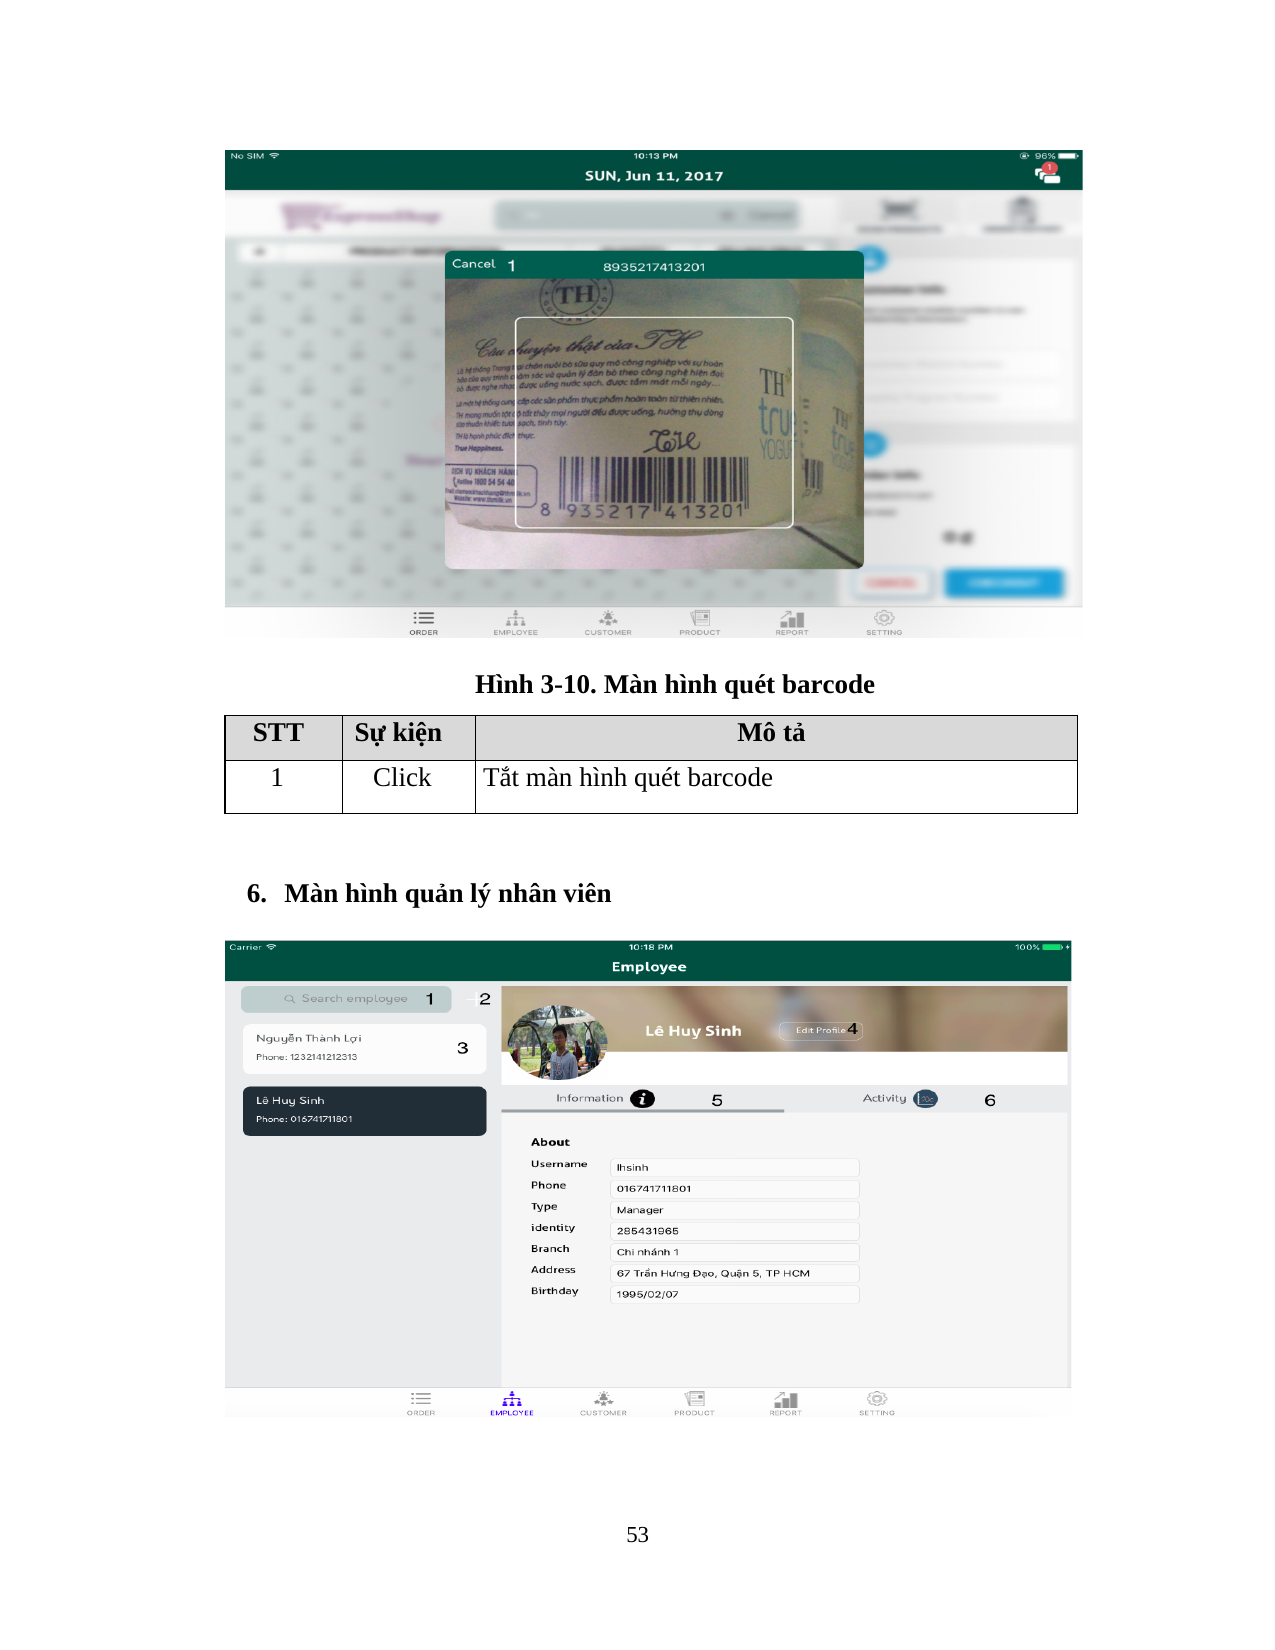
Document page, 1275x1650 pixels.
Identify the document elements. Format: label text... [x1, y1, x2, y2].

table_header Sự kiện [343, 716, 475, 760]
table_cell Tắt màn hình quét barcode [476, 761, 1077, 813]
table_header Mô tả [476, 716, 1077, 760]
table_cell Click [343, 761, 475, 813]
picture [225, 150, 1083, 638]
text Hình 3-10. Màn hình quét barcode [225, 668, 1125, 699]
table_cell 1 [226, 761, 342, 813]
list Màn hình quản lý nhân viên [247, 877, 1125, 908]
table_header STT [226, 716, 342, 760]
picture [225, 940, 1072, 1417]
